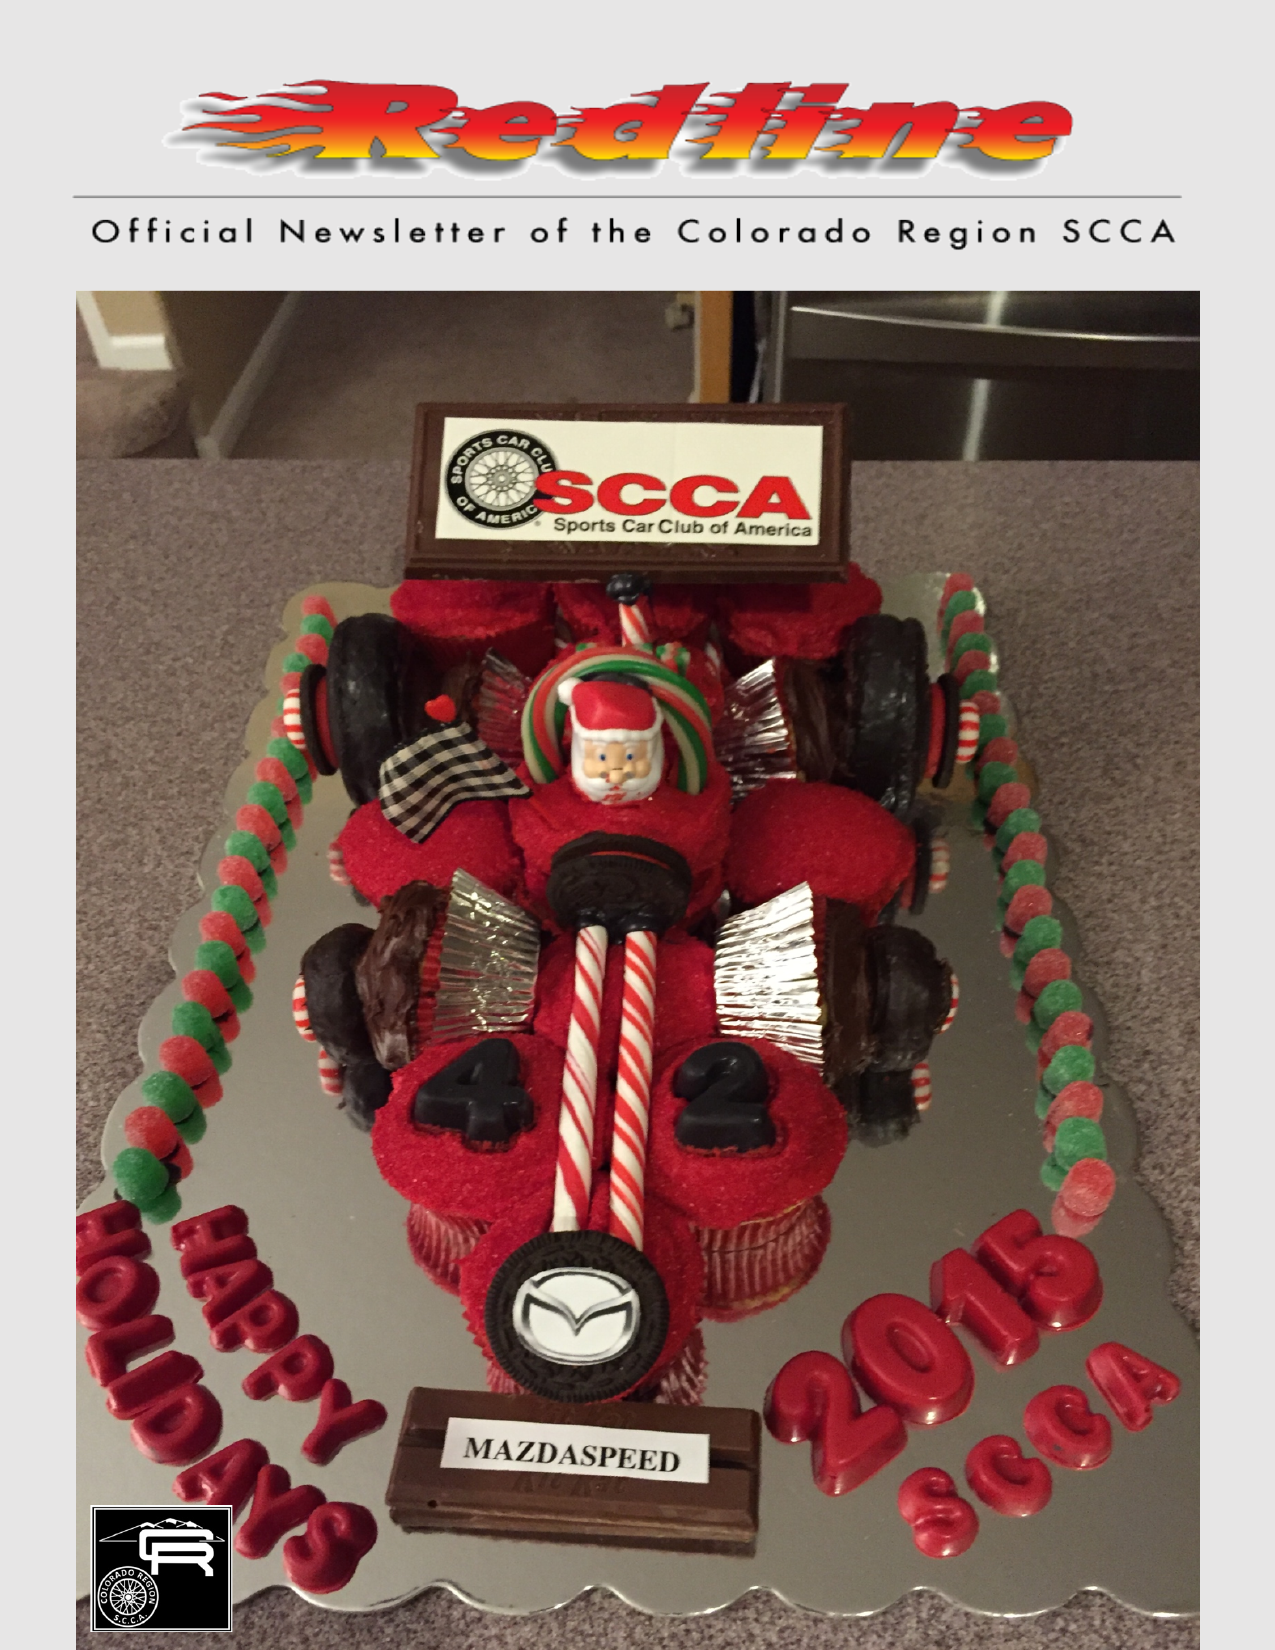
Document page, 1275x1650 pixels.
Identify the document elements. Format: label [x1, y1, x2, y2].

picture [77, 292, 1200, 1650]
picture [64, 75, 1189, 261]
